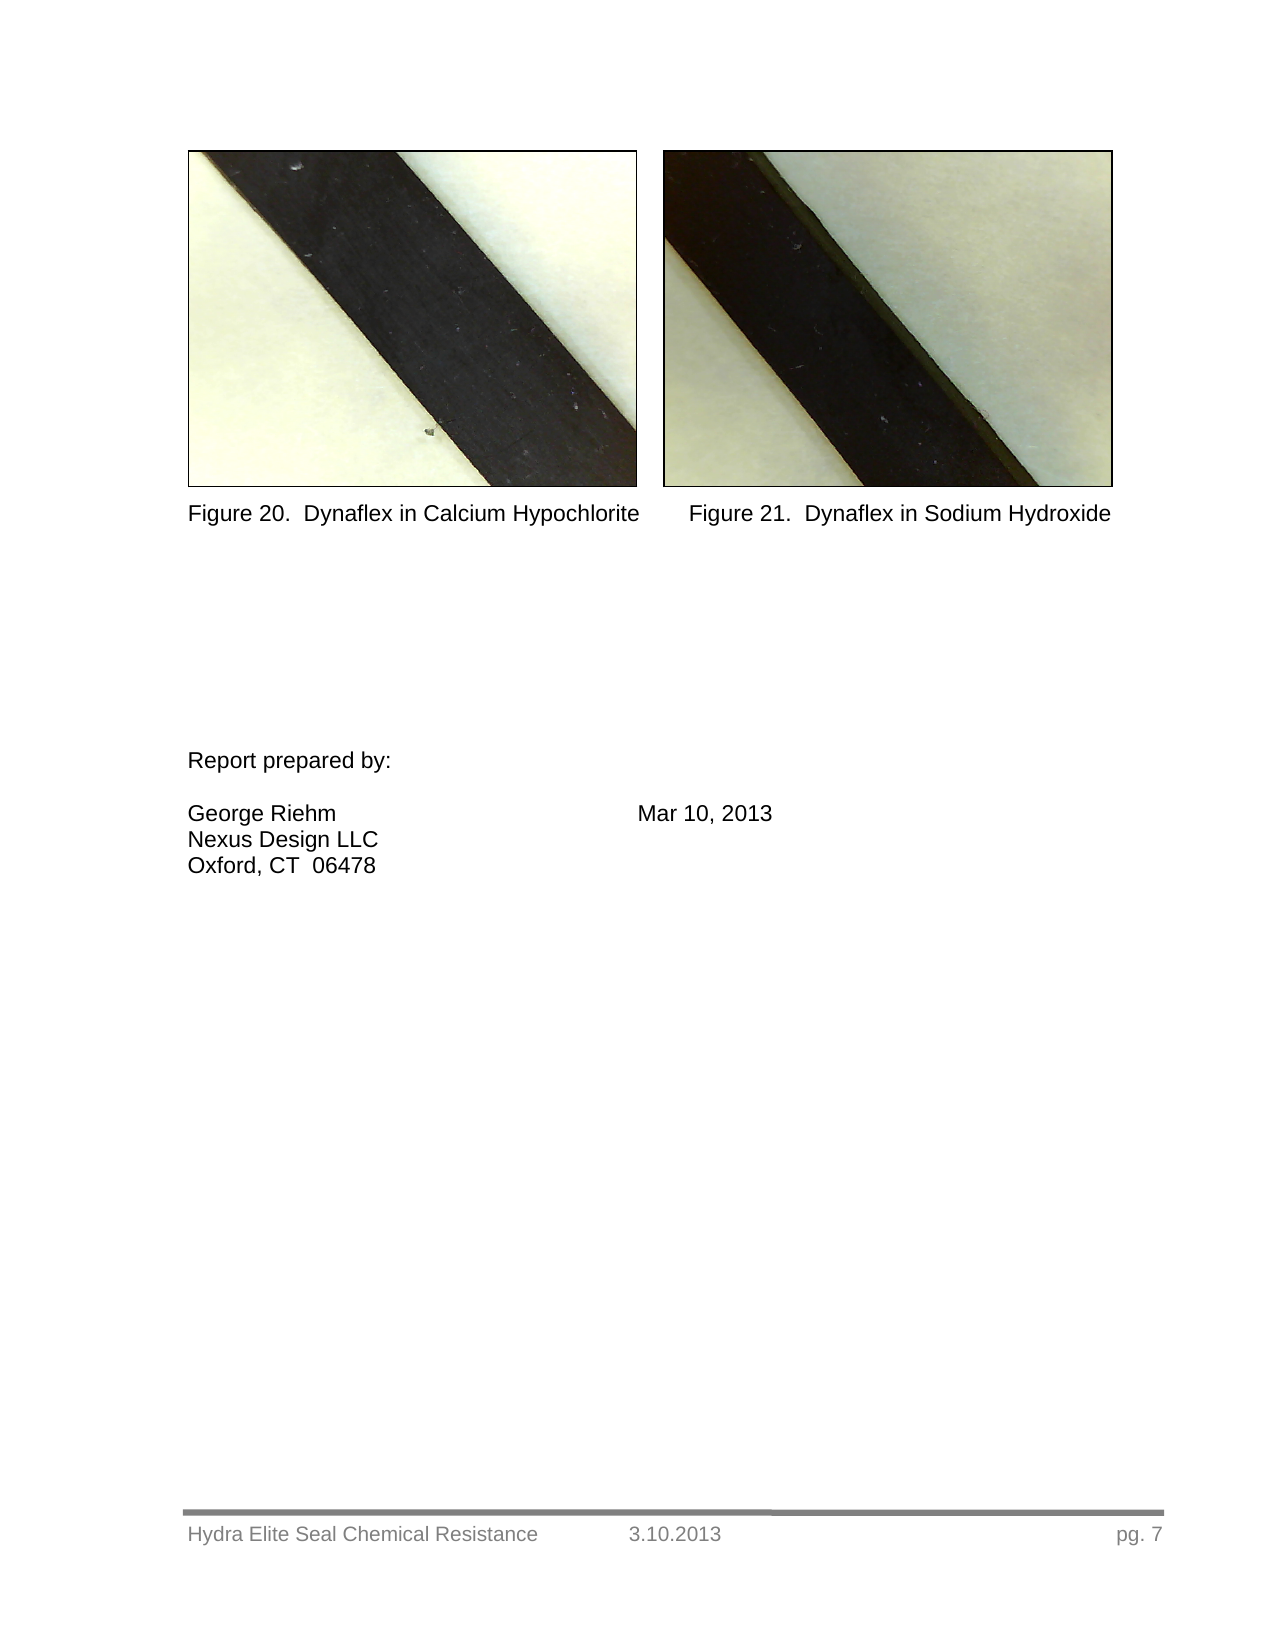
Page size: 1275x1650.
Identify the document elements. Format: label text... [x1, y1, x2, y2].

subtitle Report prepared by: [187, 747, 1144, 773]
text Nexus Design LLC [187, 826, 1144, 852]
text George Riehm Mar 10, 2013 [187, 799, 1144, 826]
text Figure 20. Dynaflex in Calcium Hypochlorite Figure 21. Dynaflex in Sodium Hydroxide [187, 500, 1144, 526]
picture [189, 152, 636, 486]
text , 06478 [187, 852, 1144, 879]
picture [665, 152, 1111, 486]
